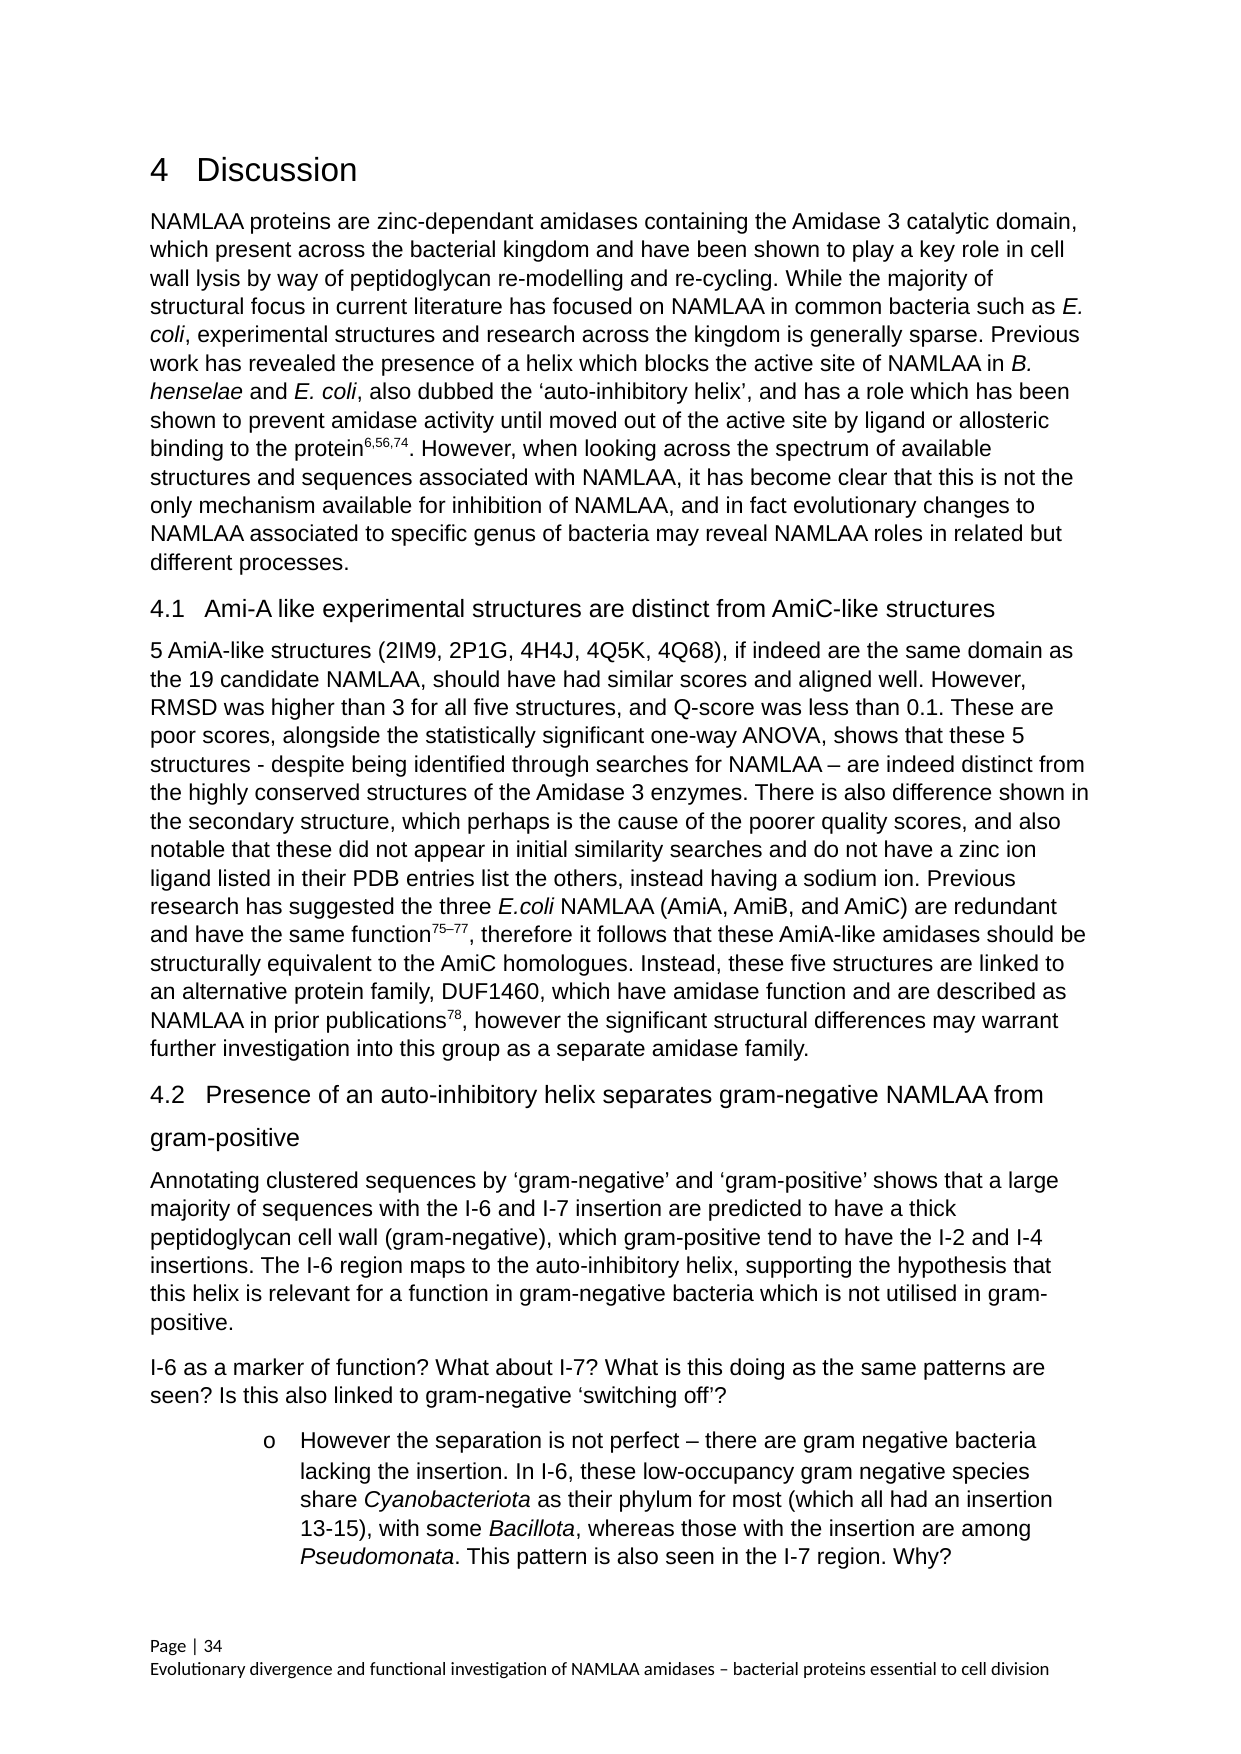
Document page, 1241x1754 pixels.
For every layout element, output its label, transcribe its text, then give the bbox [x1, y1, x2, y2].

list However the separation is not perfect – there are gram negative bacteria lacking the insertion. In I-6, these low-occupancy gram negative species share Cyanobacteriota as their phylum for most (which all had an insertion 13-15), with some Bacillota, whereas those with the insertion are among Pseudomonata. This pattern is also seen in the I-7 region. Why? [262, 1427, 1090, 1569]
subtitle 4.1 Ami-A like experimental structures are distinct from AmiC-like structures [150, 594, 1090, 623]
text Annotating clustered sequences by ‘gram-negative’ and ‘gram-positive’ shows that a large majority of sequences with the I-6 and I-7 insertion are predicted to have a thick peptidoglycan cell wall (gram-negative), which gram-positive tend to have the I-2 and I-4 insertions. The I-6 region maps to the auto-inhibitory helix, supporting the hypothesis that this helix is relevant for a function in gram-negative bacteria which is not utilised in gram-positive. [150, 1167, 1090, 1335]
text I-6 as a marker of function? What about I-7? What is this doing as the same patterns are seen? Is this also linked to gram-negative ‘switching off’? [150, 1354, 1090, 1409]
text 5 AmiA-like structures (2IM9, 2P1G, 4H4J, 4Q5K, 4Q68), if indeed are the same domain as the 19 candidate NAMLAA, should have had similar scores and aligned well. However, RMSD was higher than 3 for all five structures, and Q-score was less than 0.1. These are poor scores, alongside the statistically significant one-way ANOVA, shows that these 5 structures - despite being identified through searches for NAMLAA – are indeed distinct from the highly conserved structures of the Amidase 3 enzymes. There is also difference shown in the secondary structure, which perhaps is the cause of the poorer quality scores, and also notable that these did not appear in initial similarity searches and do not have a zinc ion ligand listed in their PDB entries list the others, instead having a sodium ion. Previous research has suggested the three E.coli NAMLAA (AmiA, AmiB, and AmiC) are redundant and have the same function75–77, therefore it follows that these AmiA-like amidases should be structurally equivalent to the AmiC homologues. Instead, these five structures are linked to an alternative protein family, DUF1460, which have amidase function and are described as NAMLAA in prior publications78, however the significant structural differences may warrant further investigation into this group as a separate amidase family. [150, 637, 1090, 1062]
text NAMLAA proteins are zinc-dependant amidases containing the Amidase 3 catalytic domain, which present across the bacterial kingdom and have been shown to play a key role in cell wall lysis by way of peptidoglycan re-modelling and re-cycling. While the majority of structural focus in current literature has focused on NAMLAA in common bacteria such as E. coli, experimental structures and research across the kingdom is generally sparse. Previous work has revealed the presence of a helix which blocks the active site of NAMLAA in B. henselae and E. coli, also dubbed the ‘auto-inhibitory helix’, and has a role which has been shown to prevent amidase activity until moved out of the active site by ligand or allosteric binding to the protein6,56,74. However, when looking across the spectrum of available structures and sequences associated with NAMLAA, it has become clear that this is not the only mechanism available for inhibition of NAMLAA, and in fact evolutionary changes to NAMLAA associated to specific genus of bacteria may reveal NAMLAA roles in related but different processes. [150, 208, 1090, 575]
subtitle 4 Discussion [150, 150, 1090, 188]
subtitle 4.2 Presence of an auto-inhibitory helix separates gram-negative NAMLAA from gram-positive [150, 1080, 1090, 1152]
